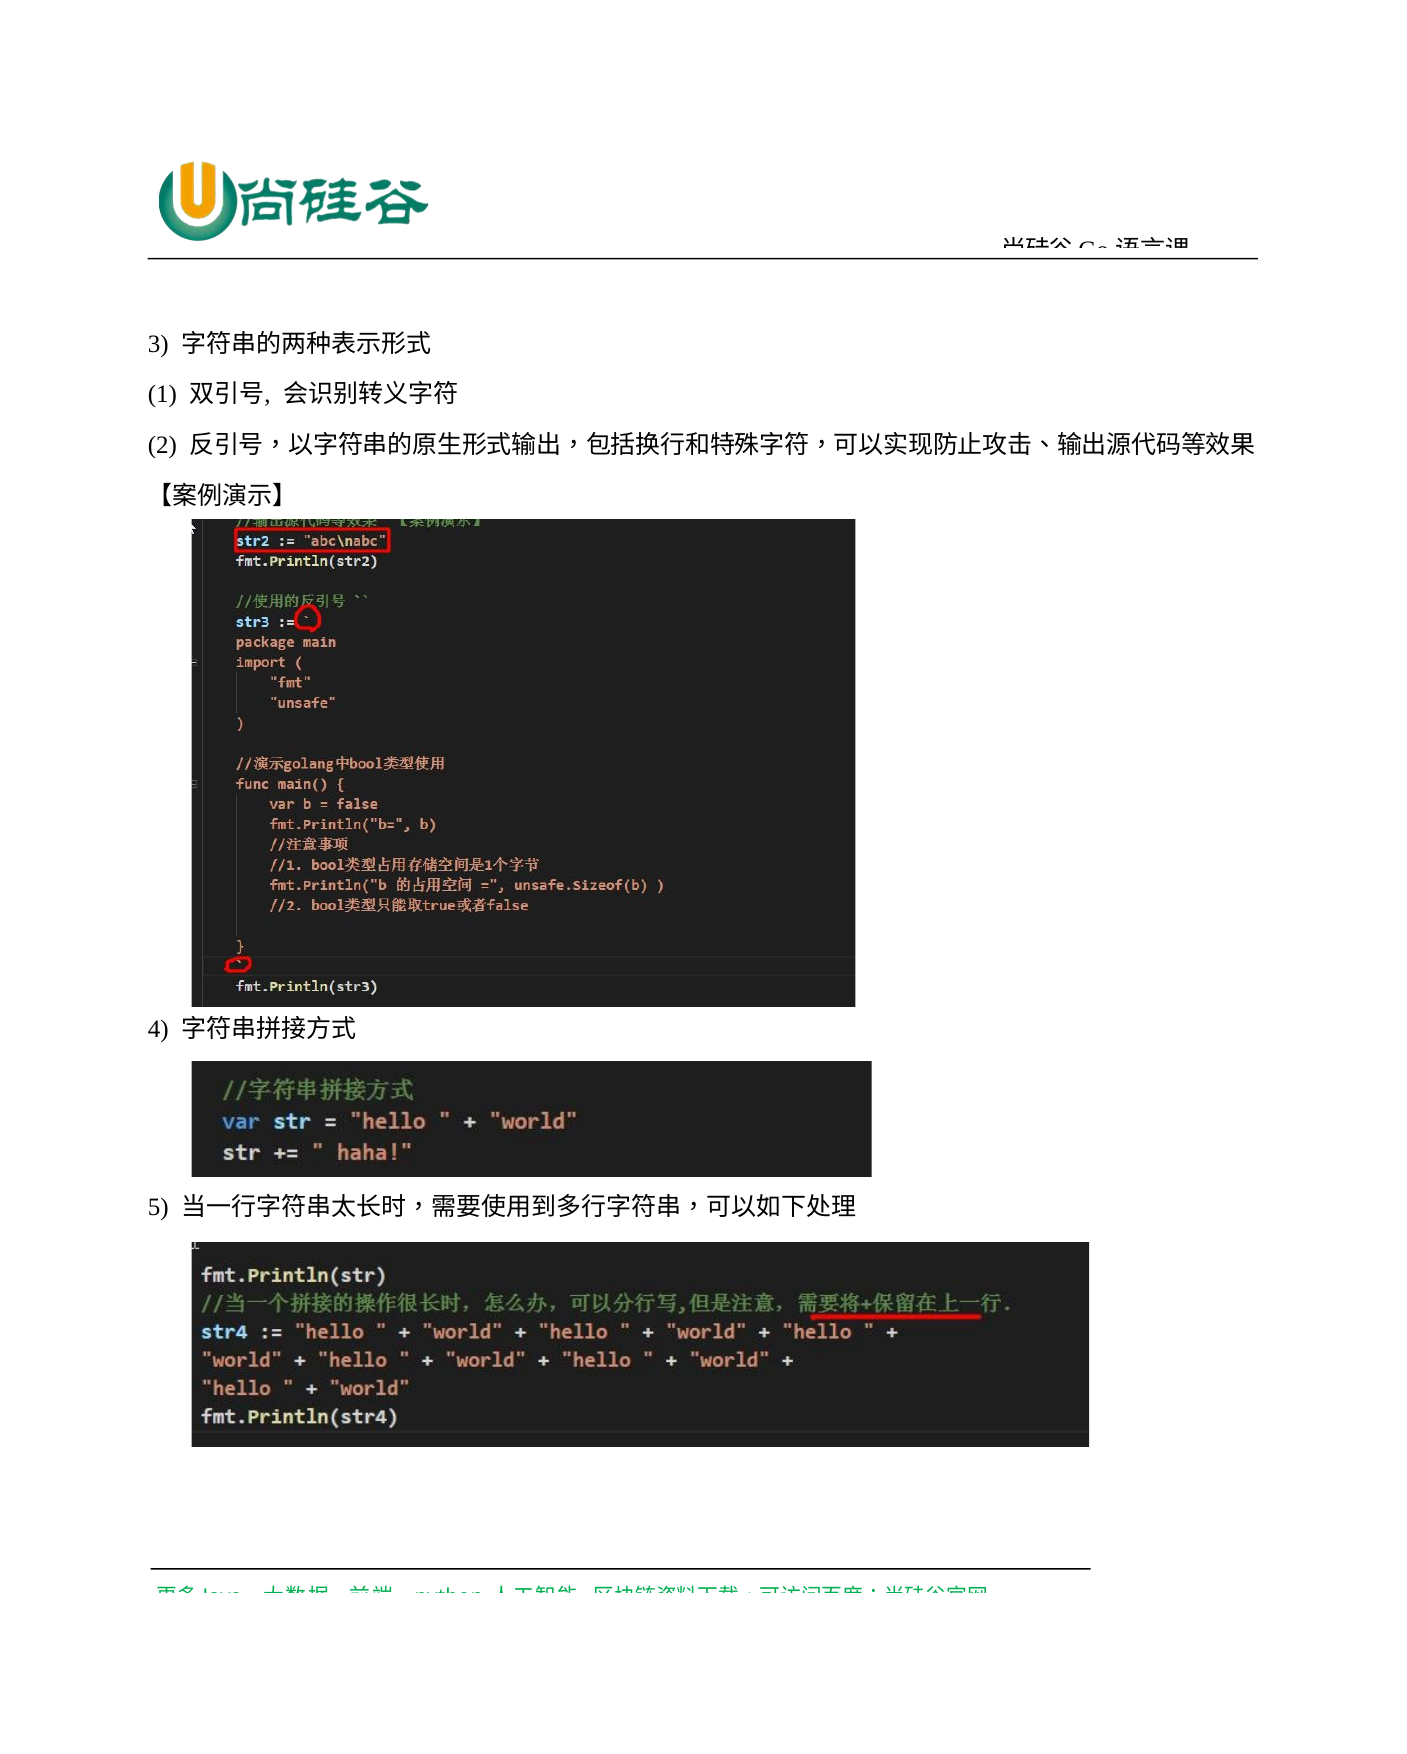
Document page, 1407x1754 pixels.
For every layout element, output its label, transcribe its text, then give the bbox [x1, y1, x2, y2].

list 字符串的两种表示形式 [148, 325, 1319, 359]
text 【案例演示】 [148, 478, 1319, 512]
list 双引号, 会识别转义字符 [148, 376, 1319, 410]
picture [191, 1242, 1090, 1447]
list 反引号，以字符串的原生形式输出，包括换行和特殊字符，可以实现防止攻击、输出源代码等效果 [148, 427, 1319, 461]
picture [158, 161, 429, 241]
picture [191, 1061, 872, 1177]
picture [191, 519, 856, 1007]
